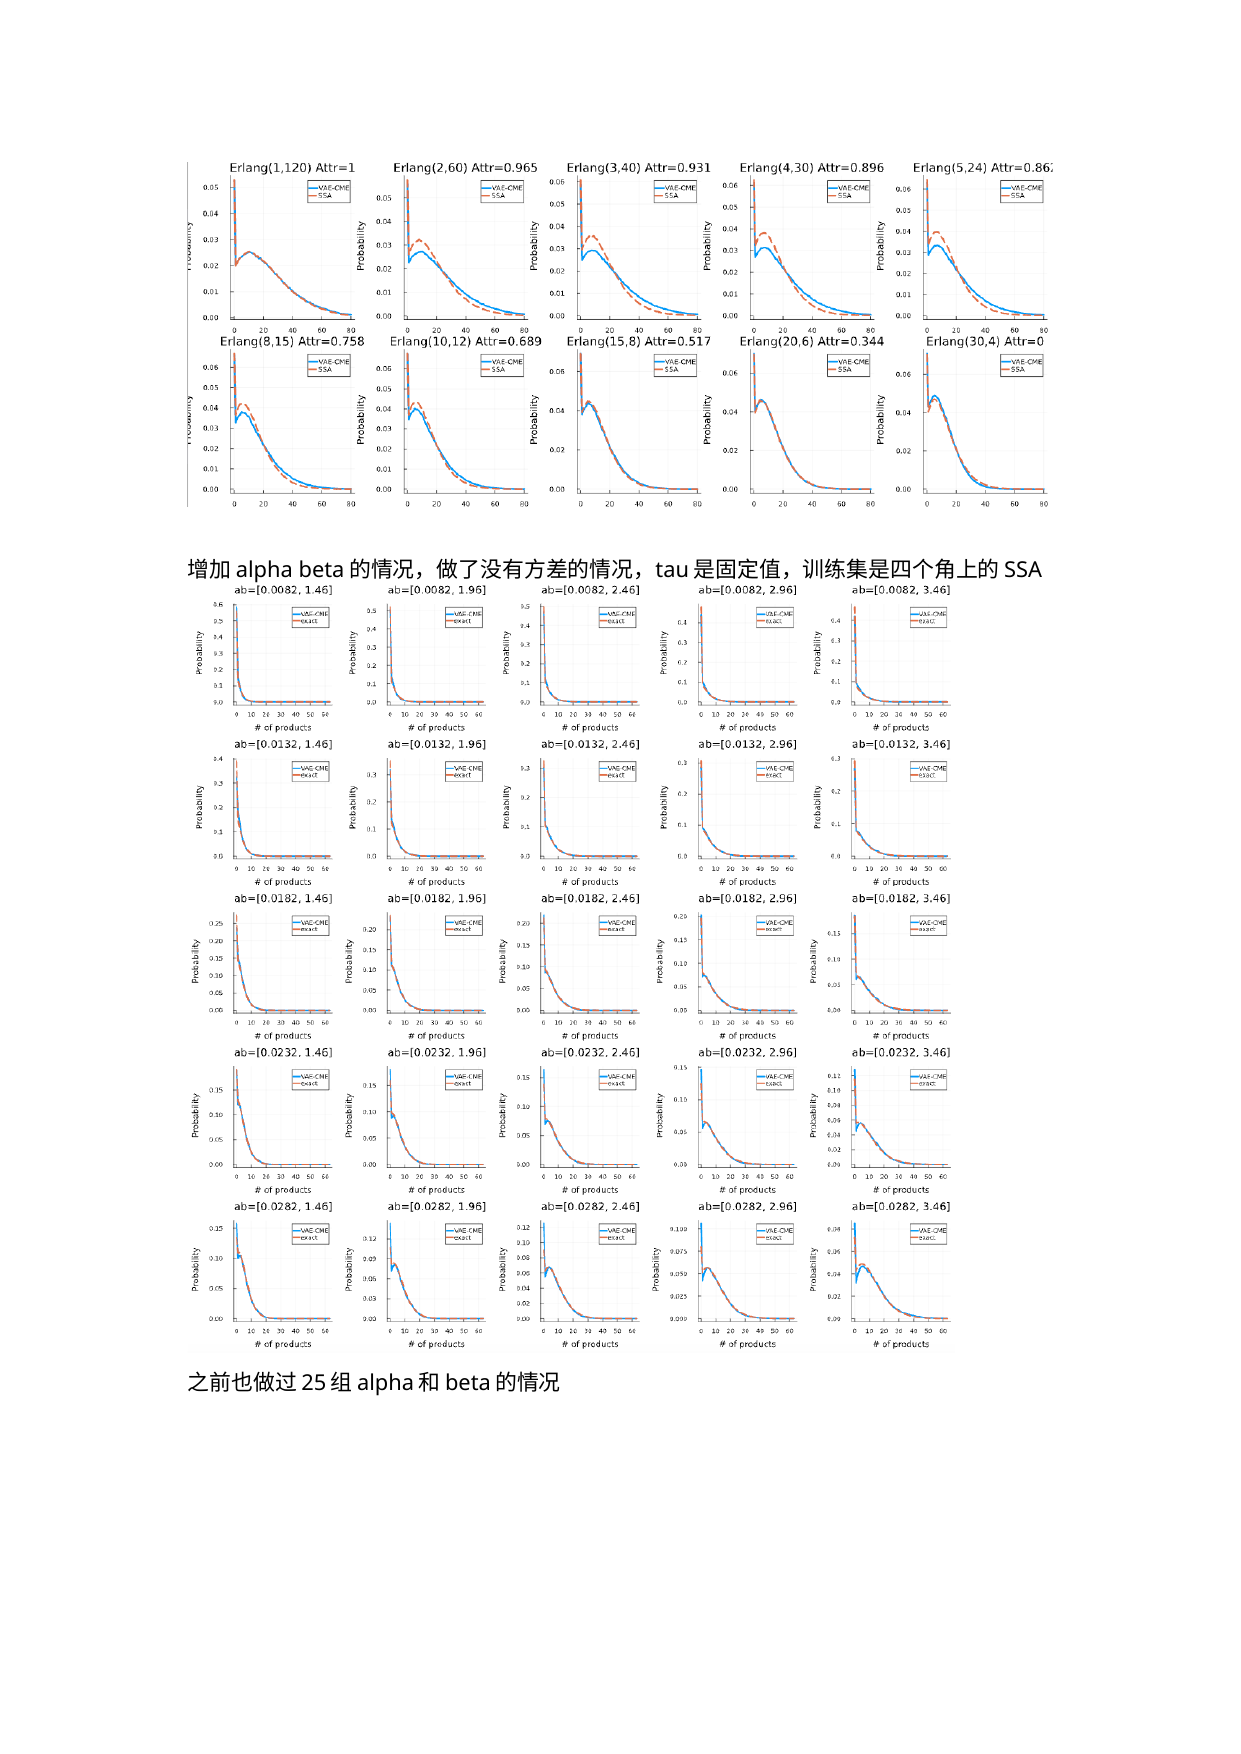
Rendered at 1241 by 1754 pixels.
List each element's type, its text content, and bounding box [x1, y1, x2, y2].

picture [187, 584, 956, 1353]
picture [187, 162, 1053, 507]
text 之前也做过25组alpha和beta的情况 [187, 1364, 1053, 1397]
text 增加alpha beta的情况，做了没有方差的情况，tau是固定值，训练集是四个角上的SSA [187, 552, 1053, 584]
